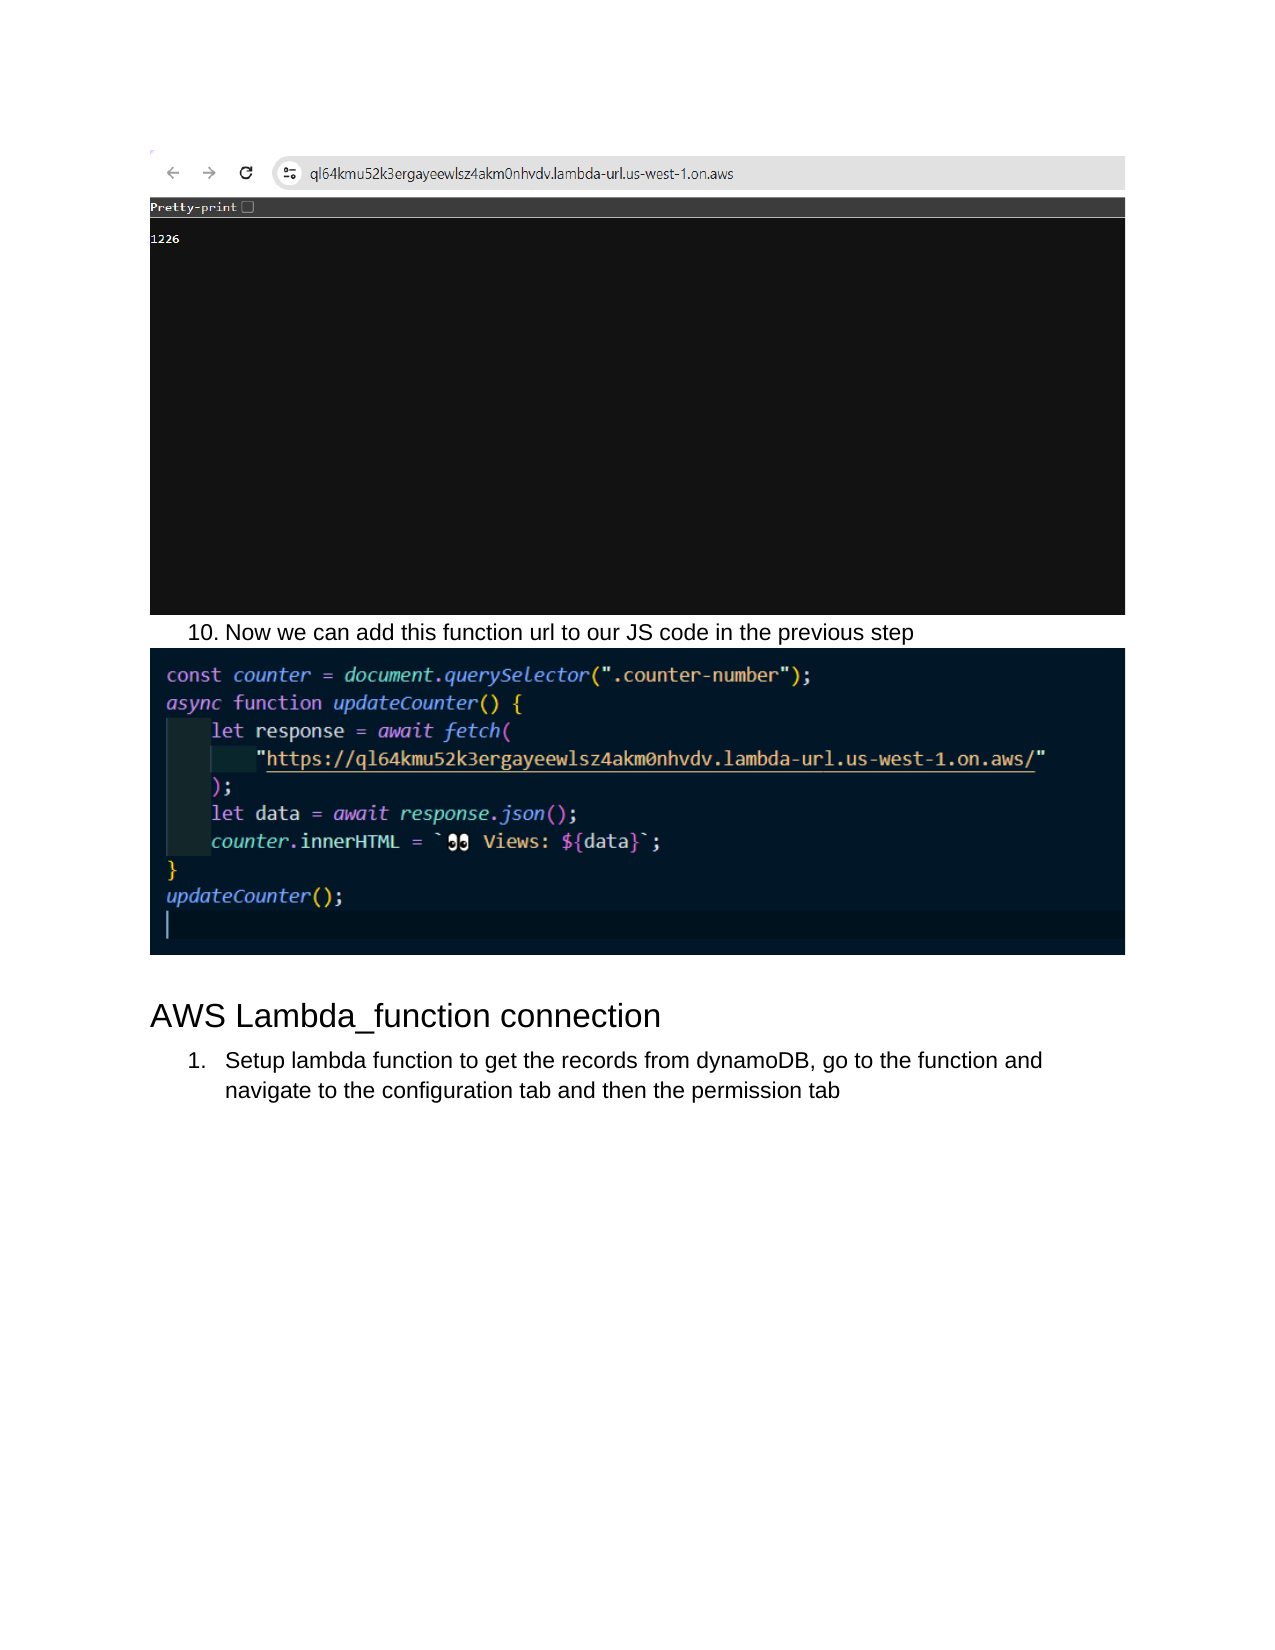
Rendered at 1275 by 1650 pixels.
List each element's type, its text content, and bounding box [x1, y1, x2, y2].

list Now we can add this function url to our JS code in the previous step [187, 618, 1125, 645]
subtitle AWS Lambda_function connection [150, 996, 1125, 1035]
picture [150, 150, 1125, 615]
picture [150, 648, 1125, 955]
list Setup lambda function to get the records from dynamoDB, go to the function and navigate to the configuration tab and then the permission tab [187, 1047, 1125, 1104]
